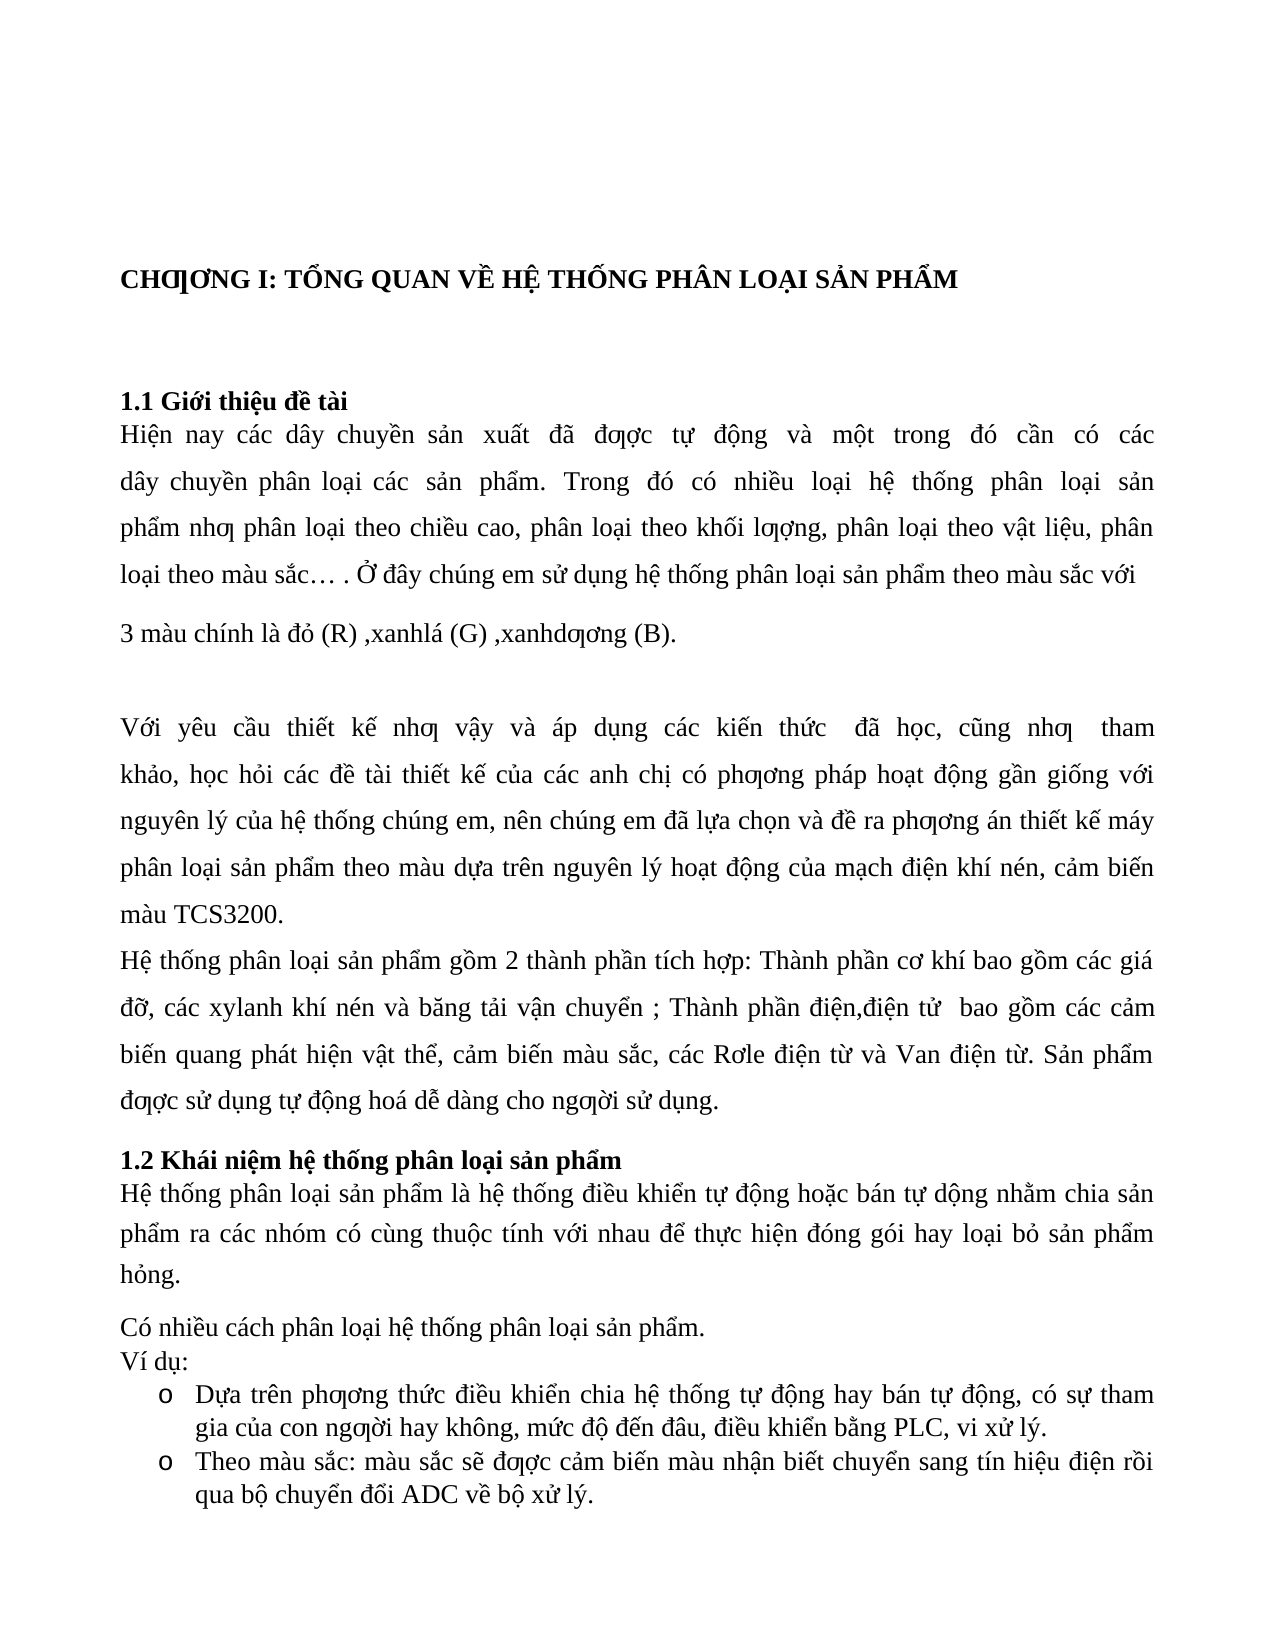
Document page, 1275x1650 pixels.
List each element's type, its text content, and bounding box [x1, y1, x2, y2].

text Hiện nay các dây chuyền sản xuất đã đƣợc tự động và một trong đó cần có các dây chuyền phân loại các sản phẩm. Trong đó có nhiều loại hệ thống phân loại sản phẩm nhƣ phân loại theo chiều cao, phân loại theo khối lƣợng, phân loại theo vật liệu, phân loại theo màu sắc… . Ở đây chúng em sử dụng hệ thống phân loại sản phẩm theo màu sắc với [120, 418, 1155, 589]
subtitle Giới thiệu đề tài [120, 385, 1187, 417]
text Hệ thống phân loại sản phẩm gồm 2 thành phần tích hợp: Thành phần cơ khí bao gồm các giá đỡ, các xylanh khí nén và băng tải vận chuyển ; Thành phần điện,điện tử bao gồm các cảm biến quang phát hiện vật thể, cảm biến màu sắc, các Rơle điện từ và Van điện từ. Sản phẩm đƣợc sử dụng tự động hoá dễ dàng cho ngƣời sử dụng. [120, 944, 1156, 1116]
subtitle CHƢƠNG I: TỔNG QUAN VỀ HỆ THỐNG PHÂN LOẠI SẢN PHẨM [120, 263, 1187, 294]
text Hệ thống phân loại sản phẩm là hệ thống điều khiển tự động hoặc bán tự dộng nhằm chia sản phẩm ra các nhóm có cùng thuộc tính với nhau để thực hiện đóng gói hay loại bỏ sản phẩm hỏng. [120, 1177, 1156, 1289]
text 3 màu chính là đỏ (R) ,xanhlá (G) ,xanhdƣơng (B). [120, 618, 1187, 649]
subtitle Khái niệm hệ thống phân loại sản phẩm [120, 1144, 1187, 1175]
text Có nhiều cách phân loại hệ thống phân loại sản phẩm. Ví dụ: [120, 1311, 706, 1376]
list Theo màu sắc: màu sắc sẽ đƣợc cảm biến màu nhận biết chuyển sang tín hiệu điện rồi qua bộ chuyển đổi ADC về bộ xử lý. [157, 1445, 1155, 1510]
list Dựa trên phƣơng thức điều khiển chia hệ thống tự động hay bán tự động, có sự tham gia của con ngƣời hay không, mức độ đến đâu, điều khiển bằng PLC, vi xử lý. [157, 1378, 1155, 1443]
text Với yêu cầu thiết kế nhƣ vậy và áp dụng các kiến thức đã học, cũng nhƣ tham khảo, học hỏi các đề tài thiết kế của các anh chị có phƣơng pháp hoạt động gần giống với nguyên lý của hệ thống chúng em, nên chúng em đã lựa chọn và đề ra phƣơng án thiết kế máy phân loại sản phẩm theo màu dựa trên nguyên lý hoạt động của mạch điện khí nén, cảm biến màu TCS3200. [120, 711, 1155, 929]
